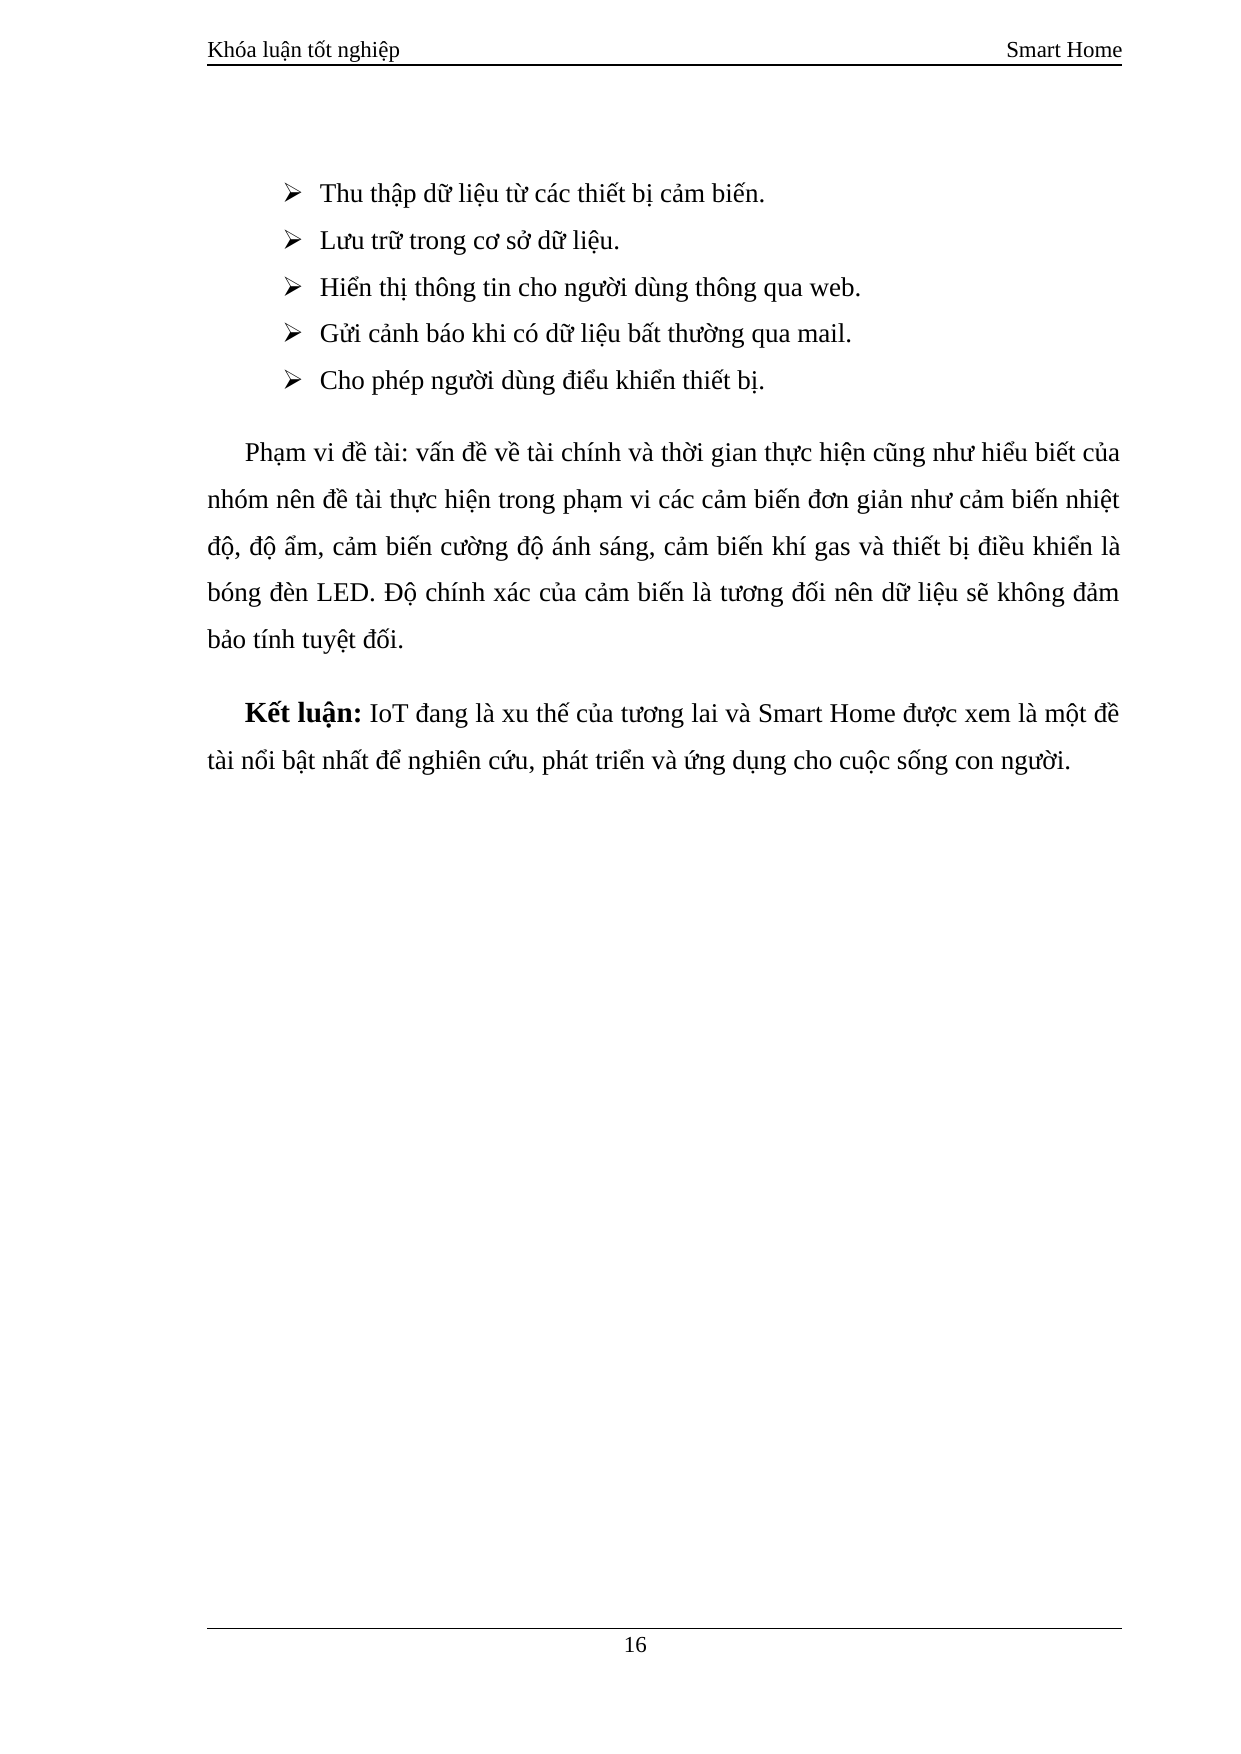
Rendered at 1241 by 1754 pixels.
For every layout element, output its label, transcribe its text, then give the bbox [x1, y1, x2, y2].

text Phạm vi đề tài: vấn đề về tài chính và thời gian thực hiện cũng như hiểu biết của nhóm nên đề tài thực hiện trong phạm vi các cảm biến đơn giản như cảm biến nhiệt độ, độ ẩm, cảm biến cường độ ánh sáng, cảm biến khí gas và thiết bị điều khiển là bóng đèn LED. Độ chính xác của cảm biến là tương đối nên dữ liệu sẽ không đảm bảo tính tuyệt đối. [207, 436, 1122, 654]
list Hiển thị thông tin cho người dùng thông qua web. [282, 271, 1122, 302]
list Gửi cảnh báo khi có dữ liệu bất thường qua mail. [282, 318, 1122, 349]
text Kết luận: IoT đang là xu thế của tương lai và Smart Home được xem là một đề tài nổi bật nhất để nghiên cứu, phát triển và ứng dụng cho cuộc sống con người. [207, 695, 1122, 775]
list Lưu trữ trong cơ sở dữ liệu. [282, 224, 1122, 255]
list Cho phép người dùng điểu khiển thiết bị. [282, 364, 1122, 396]
list Thu thập dữ liệu từ các thiết bị cảm biến. [282, 177, 1122, 208]
